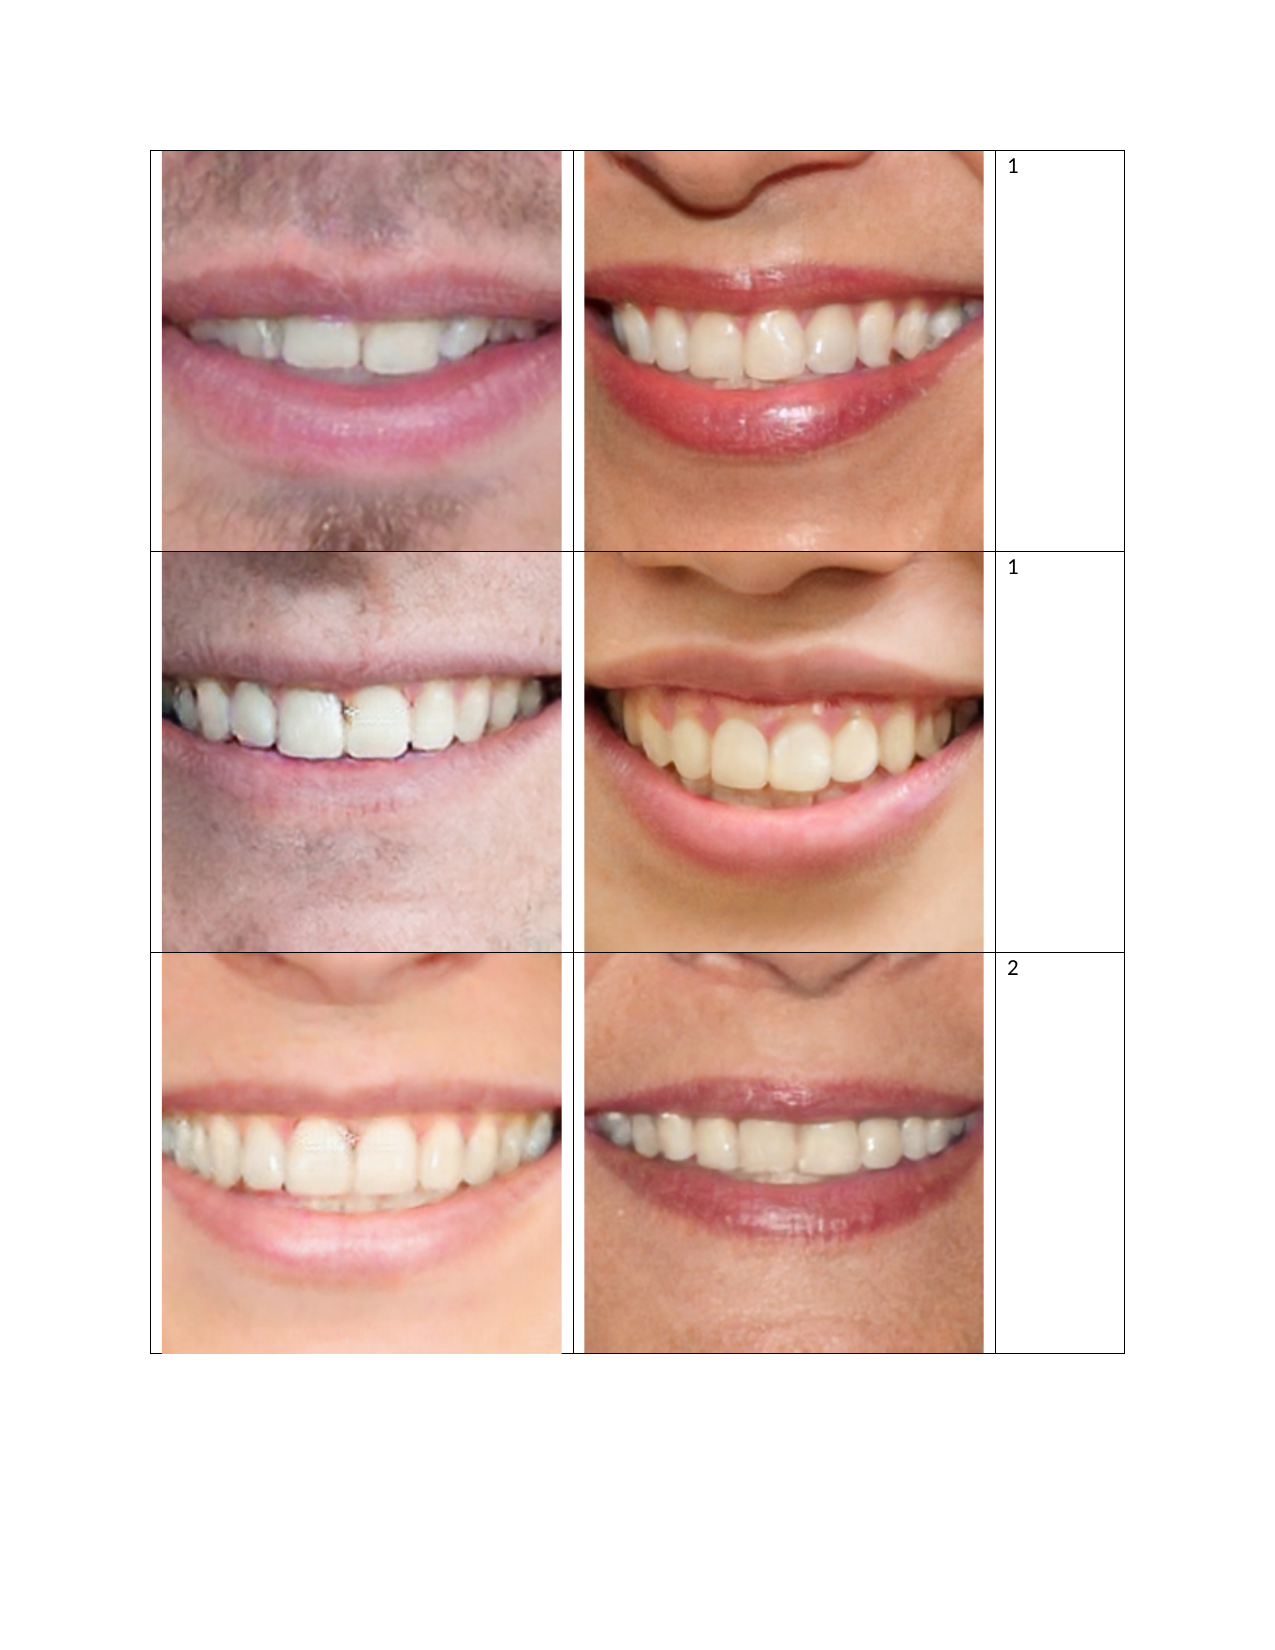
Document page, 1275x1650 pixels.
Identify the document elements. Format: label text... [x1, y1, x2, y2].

table_cell [984, 552, 995, 952]
table_cell [574, 953, 584, 1353]
table_cell [984, 151, 995, 551]
table_cell [151, 151, 161, 551]
picture [161, 953, 562, 1354]
table_cell 1 [996, 552, 1124, 952]
table_cell [574, 552, 584, 952]
table_cell [562, 151, 573, 551]
table_cell [151, 552, 161, 952]
table_cell [574, 151, 584, 551]
table_cell [562, 953, 573, 1353]
picture [161, 151, 562, 551]
table_cell 1 [996, 151, 1124, 551]
table_cell 2 [996, 953, 1124, 1353]
table_cell [151, 953, 161, 1353]
table_cell [562, 552, 573, 952]
picture [584, 552, 984, 952]
picture [584, 151, 984, 551]
picture [161, 552, 562, 952]
picture [584, 953, 984, 1353]
table_cell [984, 953, 995, 1353]
